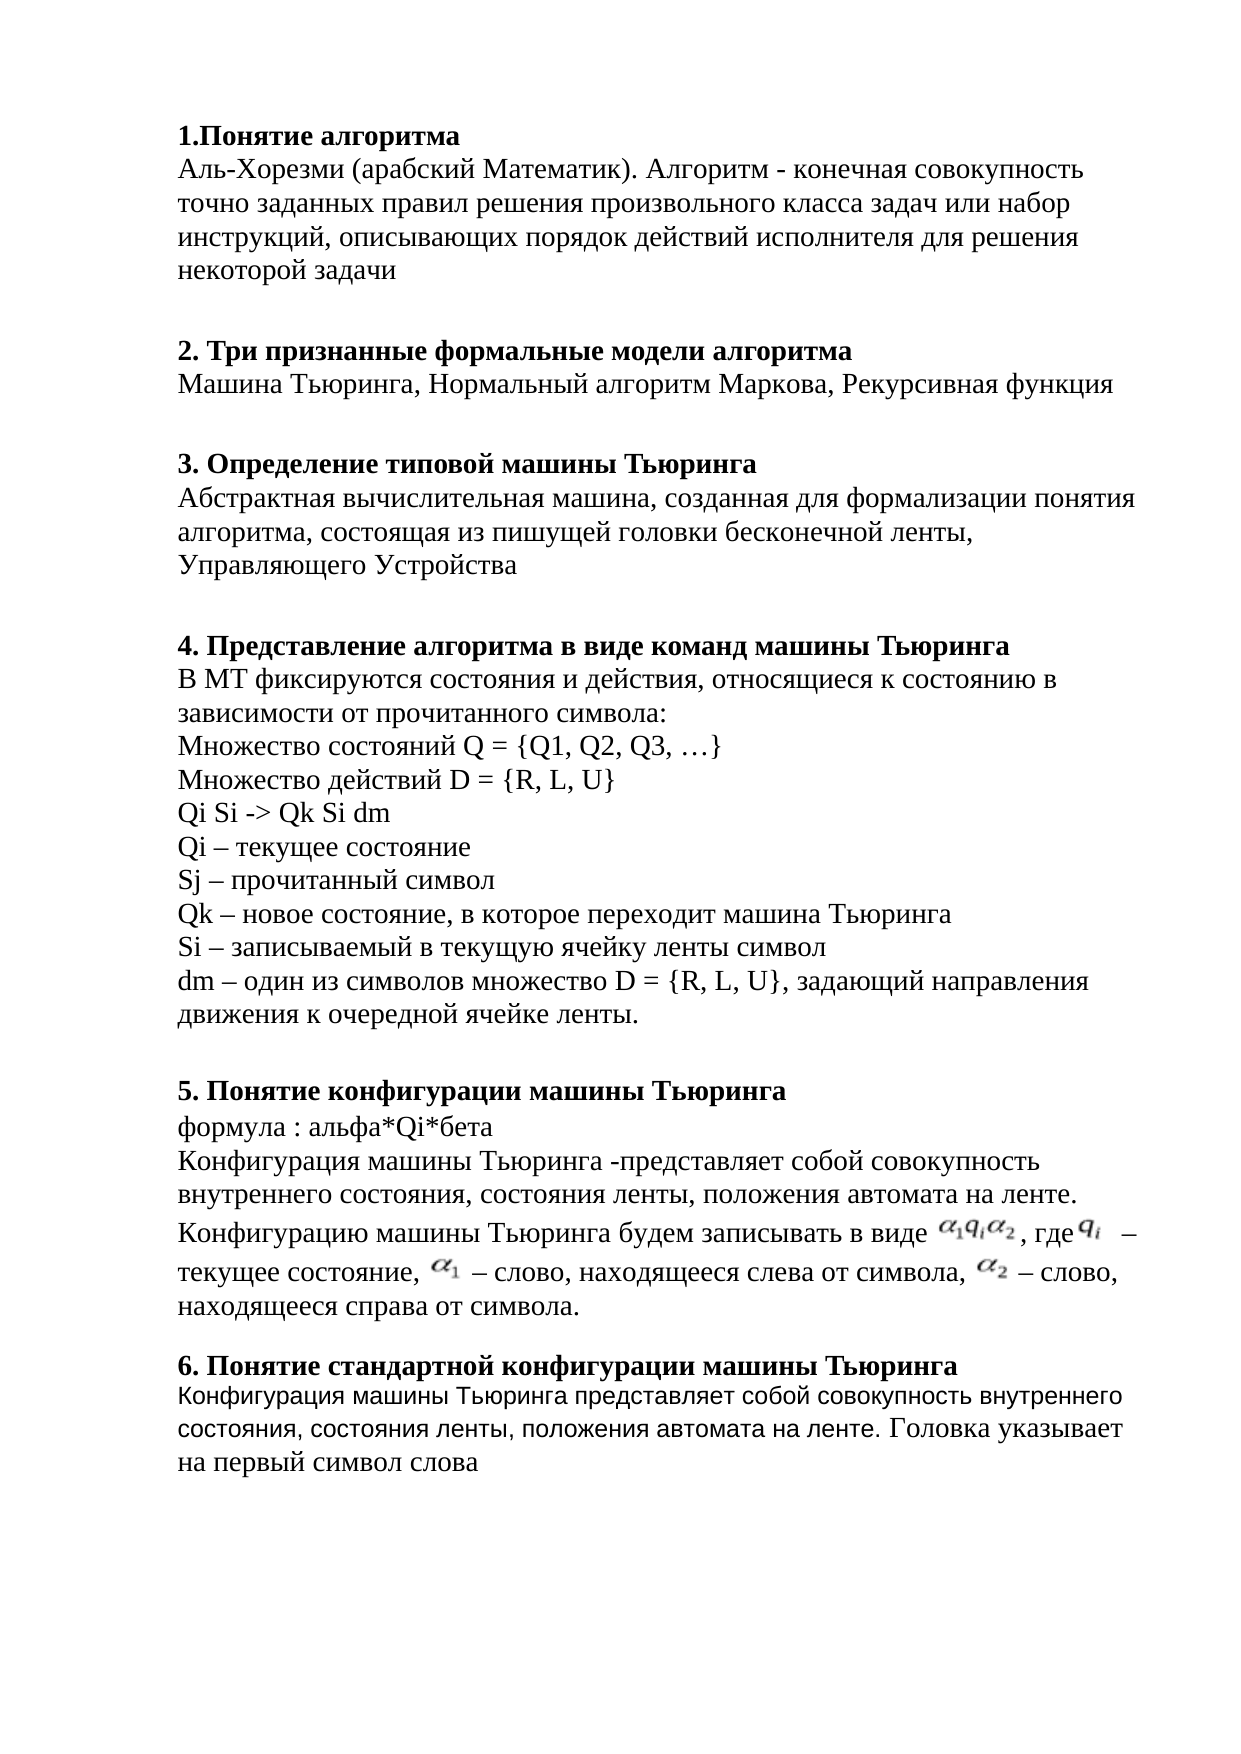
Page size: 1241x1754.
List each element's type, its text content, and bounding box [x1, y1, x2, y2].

picture [1074, 1209, 1107, 1243]
text 1.Понятие алгоритма [177, 118, 1152, 152]
subtitle 2. Три признанные формальные модели алгоритма [177, 333, 1152, 366]
text Sj – прочитанный символ [177, 862, 1152, 896]
text Абстрактная вычислительная машина, созданная для формализации понятия алгоритма, состоящая из пишущей головки бесконечной ленты, Управляющего Устройства [177, 480, 1152, 581]
text Множество состояний Q = {Q1, Q2, Q3, …} [177, 728, 1152, 762]
text Qi Si -> Qk Si dm [177, 795, 1152, 829]
picture [973, 1248, 1012, 1282]
subtitle 5. Понятие конфигурации машины Тьюринга [177, 1073, 1152, 1107]
text Конфигурация машины Тьюринга представляет собой совокупность внутреннего состояния, состояния ленты, положения автомата на ленте. Головка указывает на первый символ слова [177, 1381, 1152, 1477]
text Qk – новое состояние, в которое переходит машина Тьюринга [177, 896, 1152, 929]
text Qi – текущее состояние [177, 829, 1152, 862]
text Конфигурация машины Тьюринга -представляет собой совокупность внутреннего состояния, состояния ленты, положения автомата на ленте. Конфигурацию машины Тьюринга будем записывать в виде , где – текущее состояние, – слово, находящееся слева от символа, – слово, находящееся справа от символа. [177, 1143, 1152, 1321]
picture [427, 1248, 465, 1282]
picture [935, 1209, 1020, 1243]
text Аль-Хорезми (арабский Математик). Алгоритм - конечная совокупность точно заданных правил решения произвольного класса задач или набор инструкций, описывающих порядок действий исполнителя для решения некоторой задачи [177, 152, 1152, 286]
text Si – записываемый в текущую ячейку ленты символ [177, 929, 1152, 963]
subtitle 3. Определение типовой машины Тьюринга [177, 447, 1152, 480]
text В МТ фиксируются состояния и действия, относящиеся к состоянию в зависимости от прочитанного символа: [177, 661, 1152, 728]
text dm – один из символов множество D = {R, L, U}, задающий направления движения к очередной ячейке ленты. [177, 963, 1152, 1030]
subtitle 4. Представление алгоритма в виде команд машины Тьюринга [177, 628, 1152, 661]
subtitle 6. Понятие стандартной конфигурации машины Тьюринга [177, 1348, 1152, 1381]
text Машина Тьюринга, Нормальный алгоритм Маркова, Рекурсивная функция [177, 366, 1152, 400]
text формула : альфа*Qi*бета [177, 1109, 1152, 1143]
text Множество действий D = {R, L, U} [177, 762, 1152, 795]
